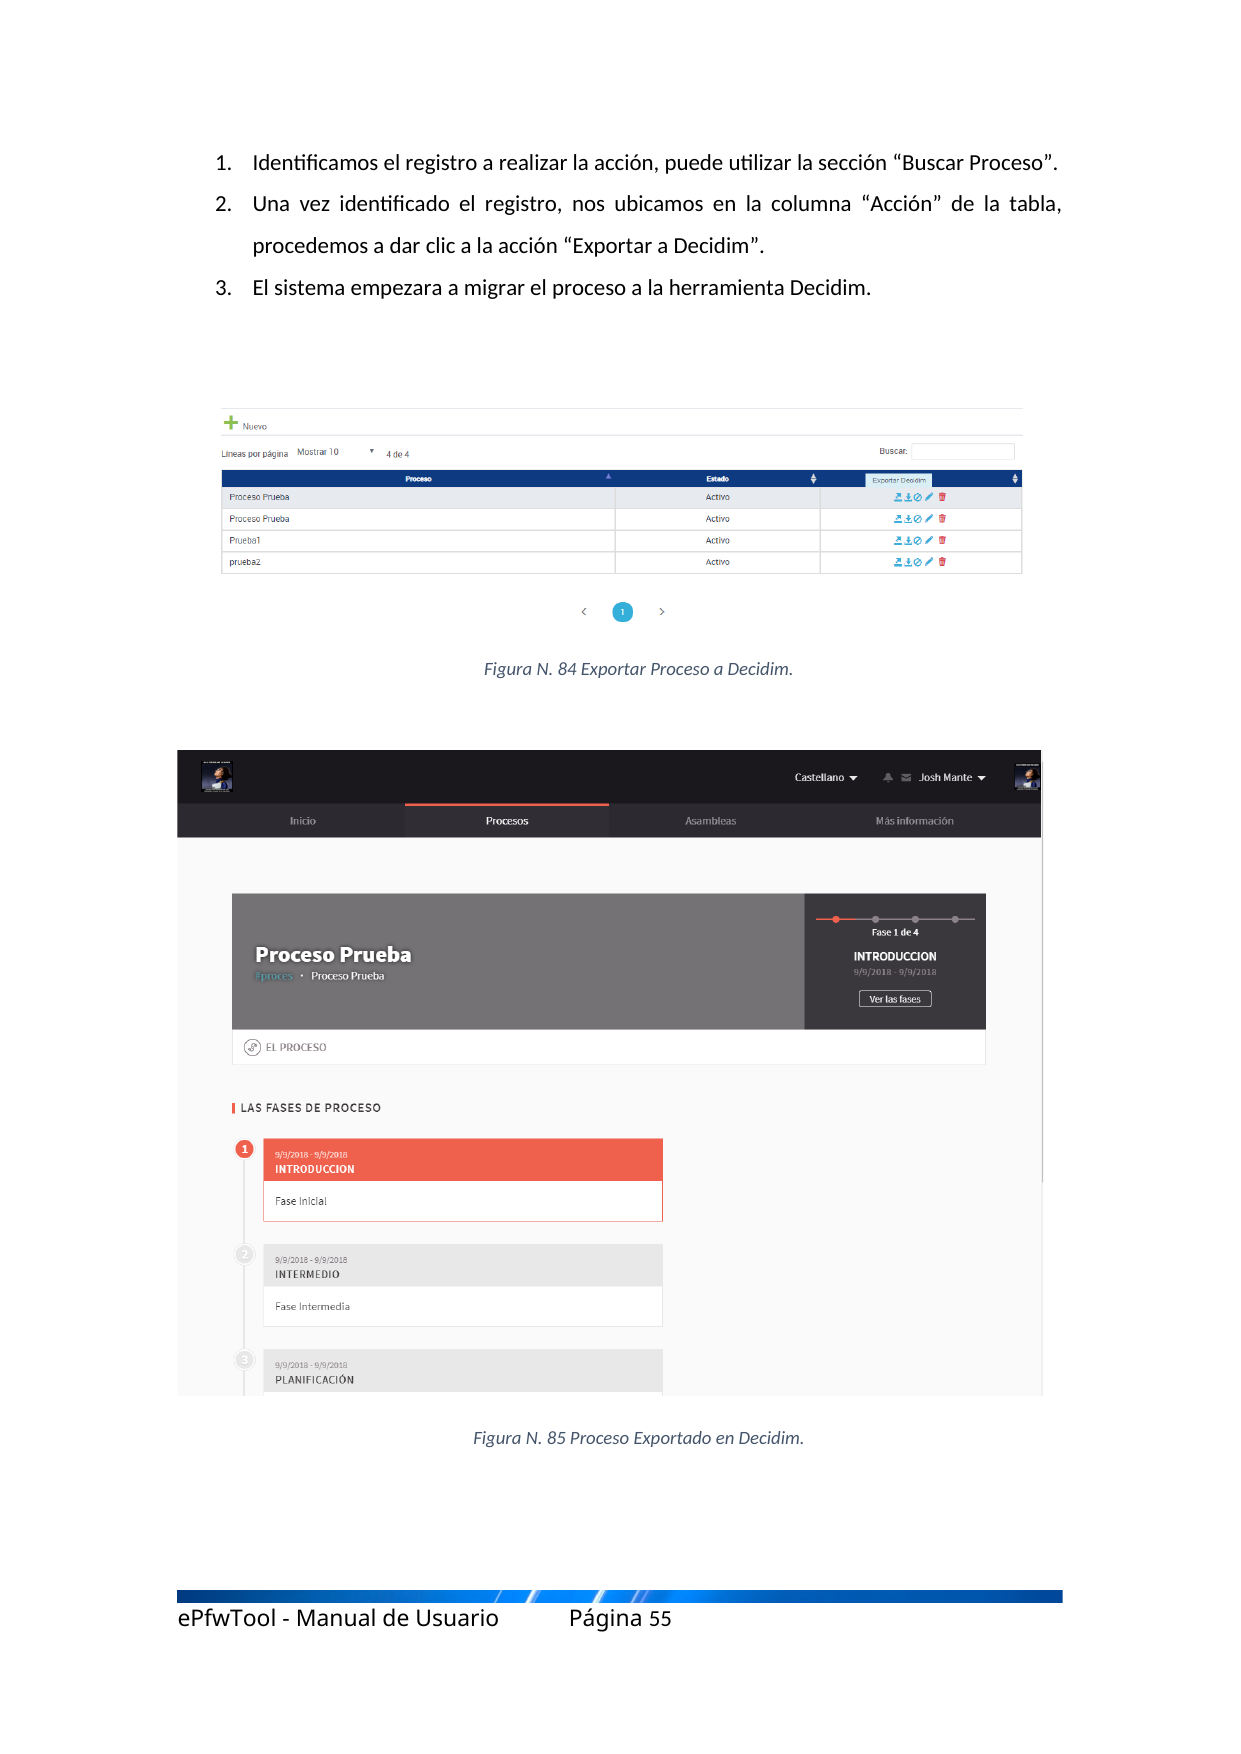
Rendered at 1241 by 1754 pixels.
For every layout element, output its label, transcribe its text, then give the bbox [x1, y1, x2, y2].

picture [177, 750, 1044, 1396]
list El sistema empezara a migrar el proceso a la herramienta Decidim. [215, 273, 1063, 302]
picture [214, 407, 1026, 627]
list Una vez identificado el registro, nos ubicamos en la columna “Acción” de la tabla, procedemos a dar clic a la acción “Exportar a Decidim”. [215, 189, 1063, 259]
list Identificamos el registro a realizar la acción, puede utilizar la sección “Buscar Proceso”. [215, 148, 1063, 176]
picture [177, 1590, 1063, 1603]
